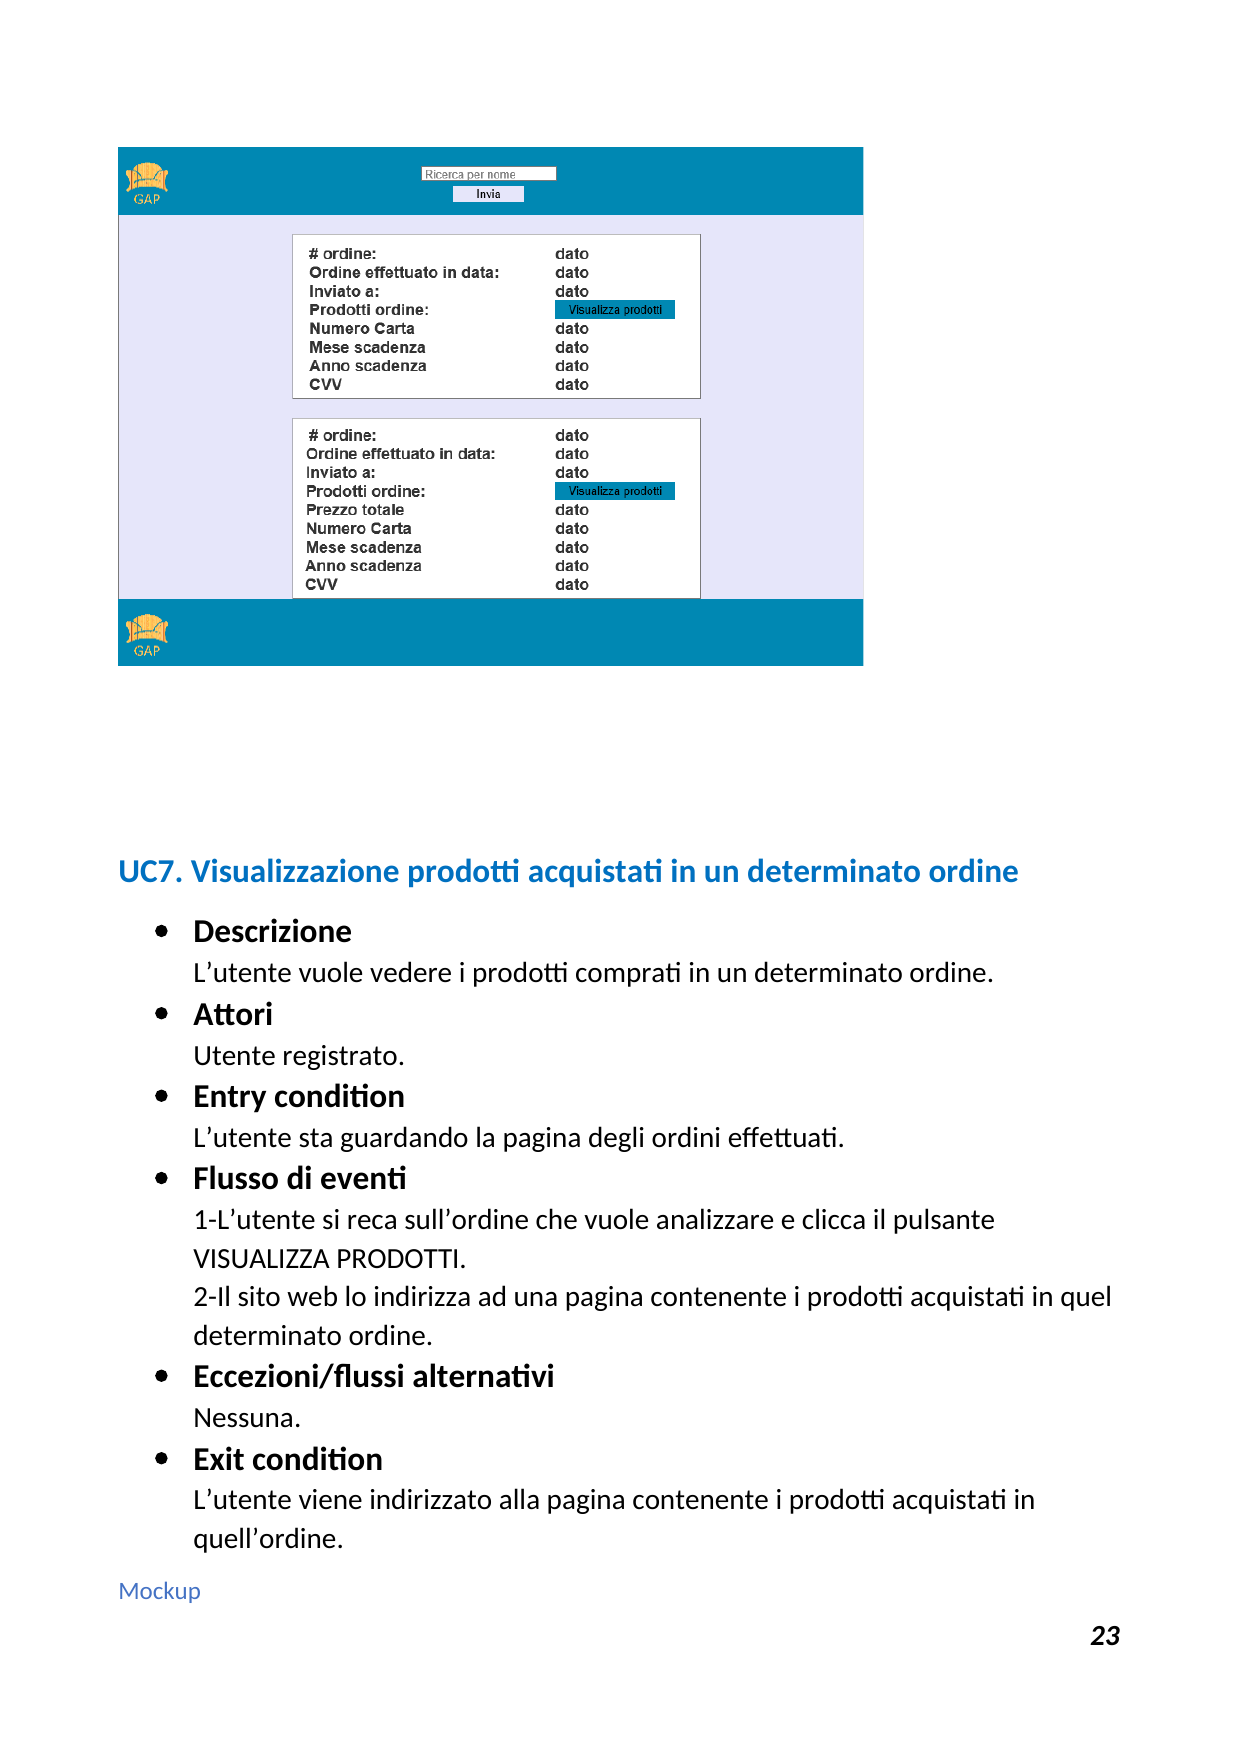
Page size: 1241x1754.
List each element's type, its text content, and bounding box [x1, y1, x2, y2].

list 2-Il sito web lo indirizza ad una pagina contenente i prodotti acquistati in quel determinato ordine. [193, 1278, 1122, 1352]
list L’utente sta guardando la pagina degli ordini effettuati. [193, 1119, 1122, 1154]
text UC7. Visualizzazione prodotti acquistati in un determinato ordine [118, 849, 1122, 890]
list 1-L’utente si reca sull’ordine che vuole analizzare e clicca il pulsante VISUALIZZA PRODOTTI. [193, 1201, 1122, 1275]
list Attori [156, 993, 1122, 1033]
list Nessuna. [193, 1399, 1122, 1435]
list Eccezioni/flussi alternativi [156, 1355, 1122, 1396]
list Descrizione [156, 910, 1122, 951]
picture [118, 216, 864, 598]
picture [422, 167, 556, 180]
picture [454, 187, 523, 201]
text Mockup [118, 1575, 1122, 1606]
list L’utente vuole vedere i prodotti comprati in un determinato ordine. [193, 954, 1122, 990]
picture [127, 163, 167, 190]
list L’utente viene indirizzato alla pagina contenente i prodotti acquistati in quell’ordine. [193, 1481, 1122, 1556]
list Exit condition [156, 1437, 1122, 1478]
list Entry condition [156, 1075, 1122, 1116]
list Utente registrato. [193, 1037, 1122, 1072]
list Flusso di eventi [156, 1157, 1122, 1198]
picture [127, 615, 167, 642]
